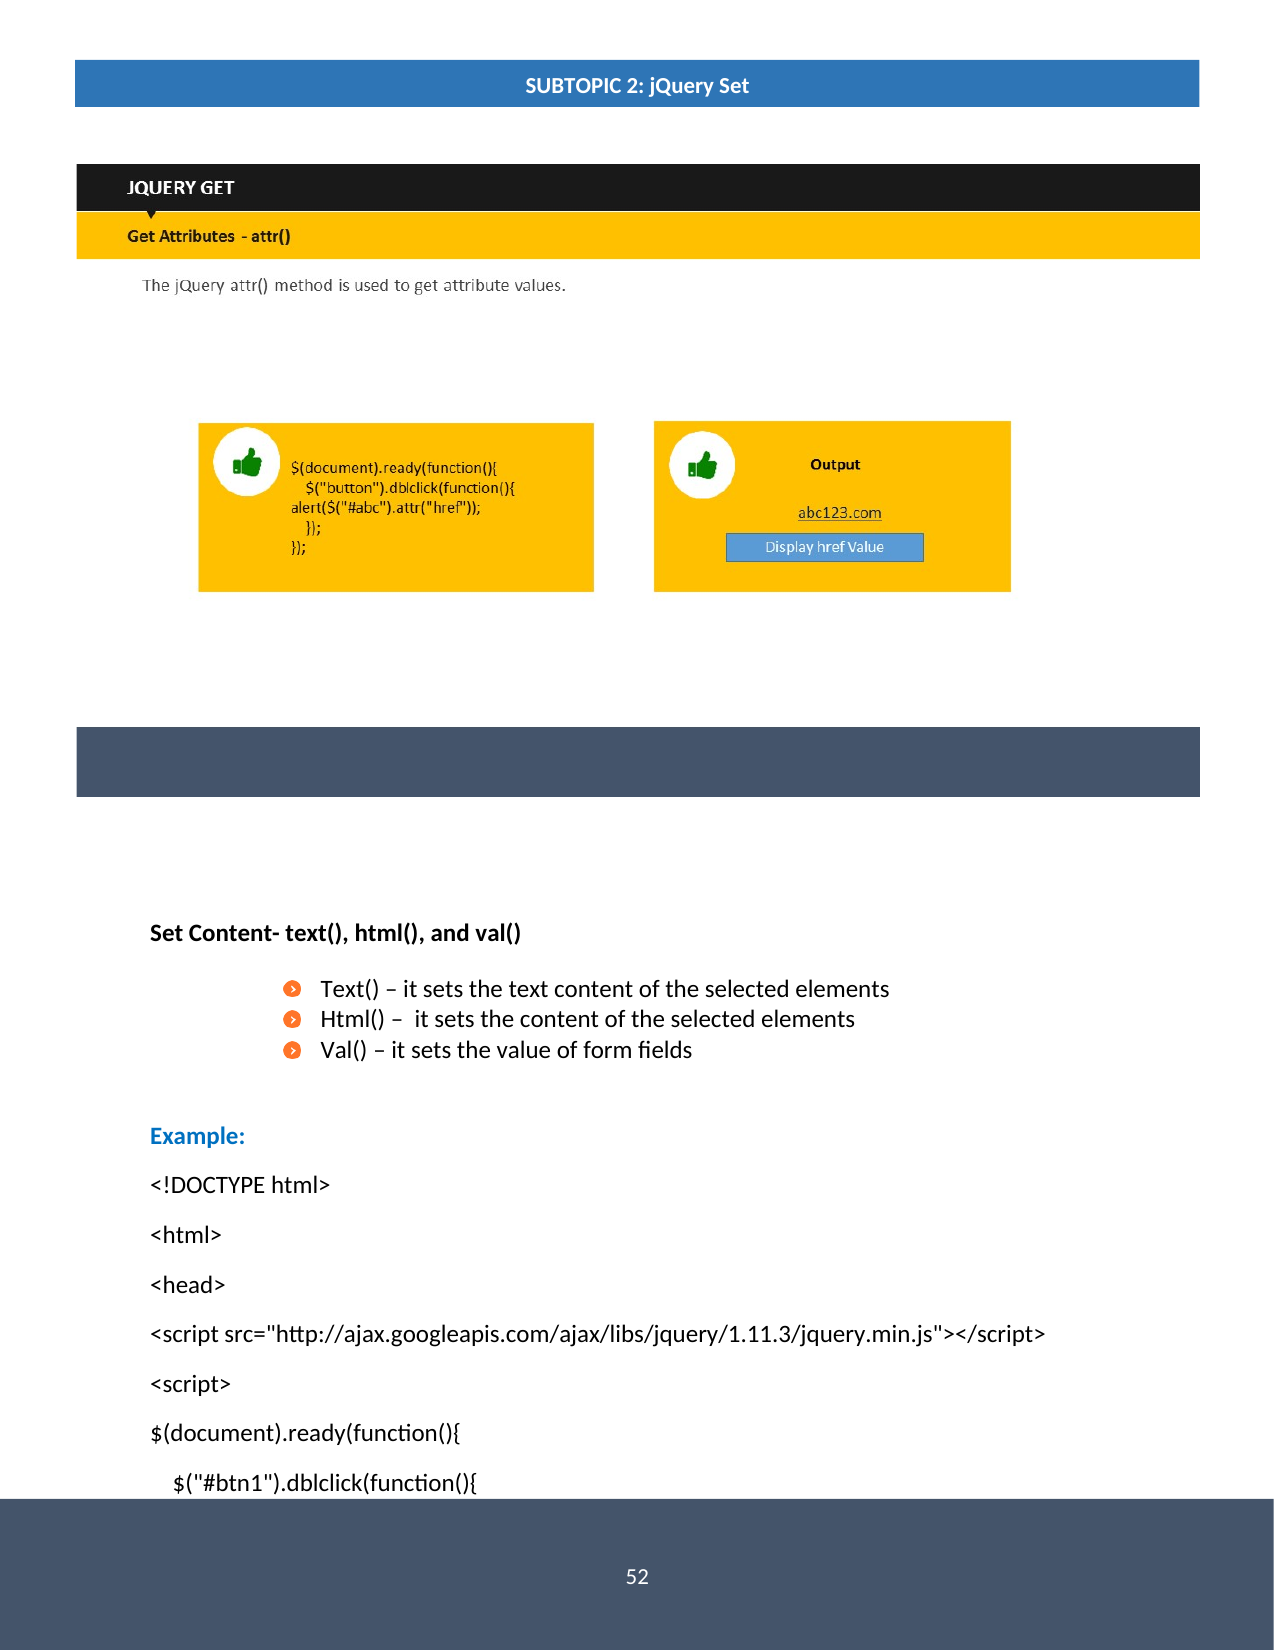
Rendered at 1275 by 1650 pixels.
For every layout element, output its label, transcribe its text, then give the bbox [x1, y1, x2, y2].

text Example: [150, 1120, 1125, 1151]
picture [76, 164, 1200, 797]
text <head> [150, 1269, 1125, 1299]
text <!DOCTYPE html> [150, 1170, 1125, 1200]
list Text() – it sets the text content of the selected elements [283, 973, 1125, 1003]
list Val() – it sets the value of form fields [283, 1034, 1125, 1064]
text $("#btn1").dblclick(function(){ [150, 1467, 1125, 1498]
text <html> [150, 1219, 1125, 1250]
picture [283, 980, 301, 997]
text Set Content- text(), html(), and val() [150, 917, 1125, 947]
picture [283, 1010, 301, 1028]
list Html() – it sets the content of the selected elements [283, 1003, 1125, 1034]
text <script> [150, 1368, 1125, 1398]
text $(document).ready(function(){ [150, 1418, 1125, 1448]
text <script src="http://ajax.googleapis.com/ajax/libs/jquery/1.11.3/jquery.min.js"></script> [150, 1318, 1125, 1349]
picture [283, 1041, 301, 1059]
